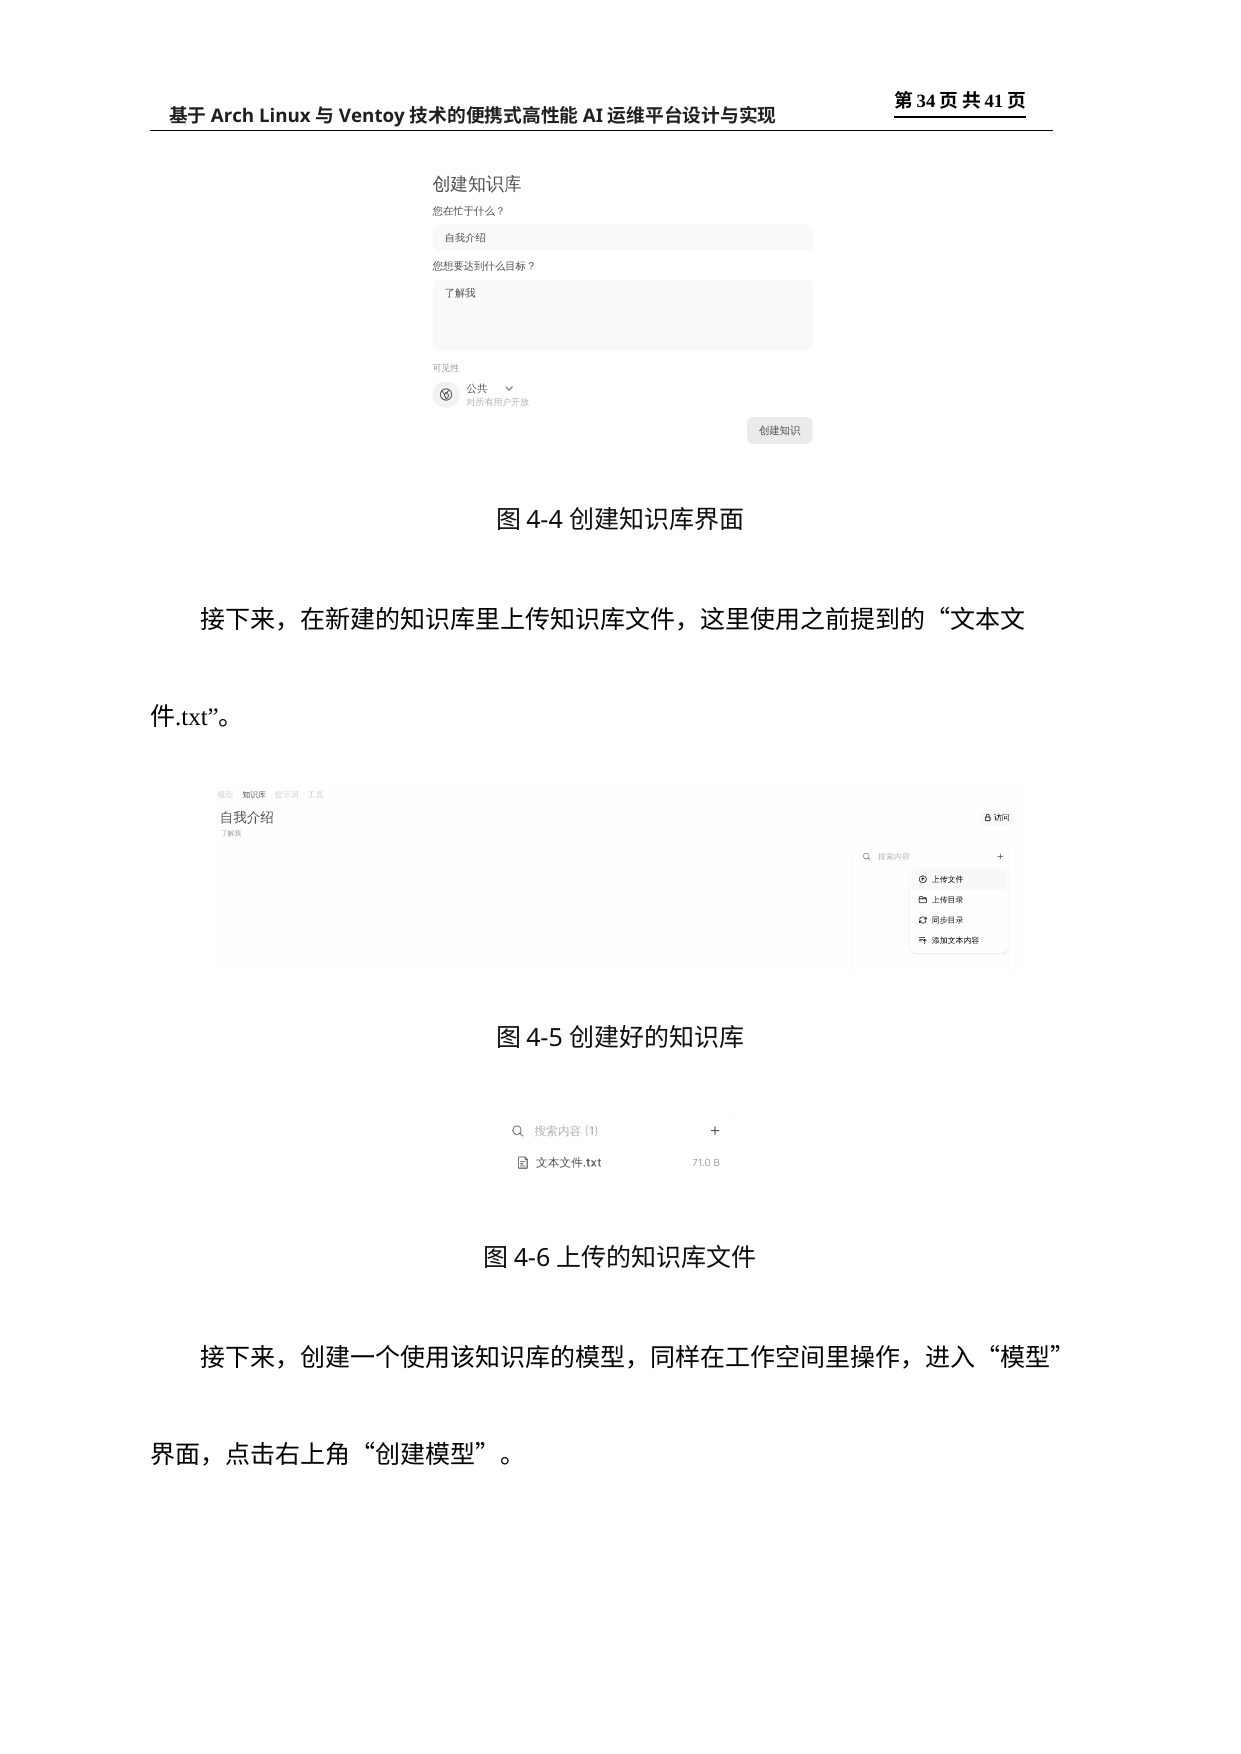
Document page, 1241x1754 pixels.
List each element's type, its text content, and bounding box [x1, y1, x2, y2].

picture [215, 781, 1025, 973]
text 接下来，创建一个使用该知识库的模型，同样在工作空间里操作，进入“模型”界面，点击右上角“创建模型”。 [150, 1323, 1090, 1485]
picture [497, 1099, 743, 1193]
text 接下来，在新建的知识库里上传知识库文件，这里使用之前提到的“文本文件.txt”。 [150, 585, 1090, 747]
text 图4-5 创建好的知识库 [150, 1003, 1090, 1068]
text 图4-6 上传的知识库文件 [150, 1223, 1090, 1288]
picture [416, 166, 824, 457]
text 图4-4 创建知识库界面 [150, 485, 1090, 550]
